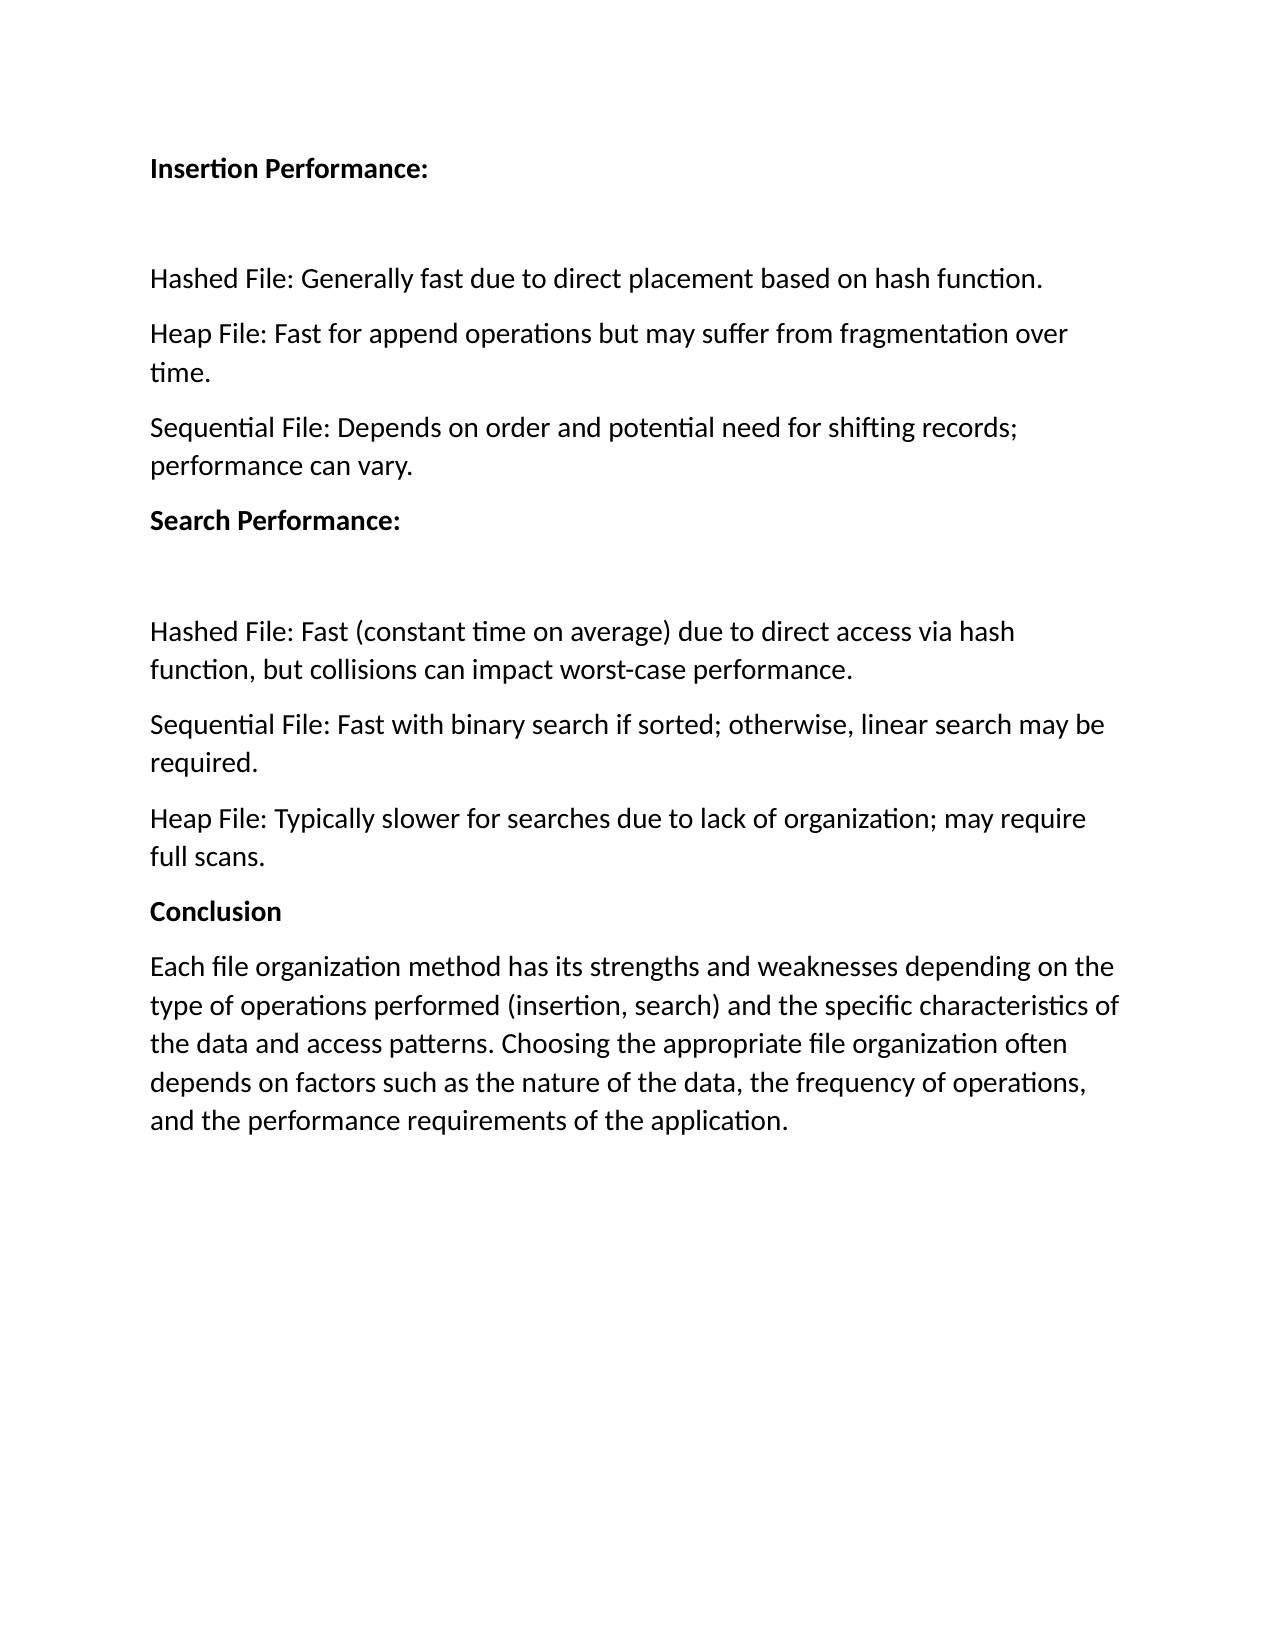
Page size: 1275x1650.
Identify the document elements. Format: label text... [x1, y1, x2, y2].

text Sequential File: Depends on order and potential need for shifting records; performance can vary. [150, 409, 1125, 483]
text Insertion Performance: [150, 150, 1125, 186]
text Search Performance: [150, 502, 1125, 538]
text Sequential File: Fast with binary search if sorted; otherwise, linear search may be required. [150, 706, 1125, 780]
text Each file organization method has its strengths and weaknesses depending on the type of operations performed (insertion, search) and the specific characteristics of the data and access patterns. Choosing the appropriate file organization often depends on factors such as the nature of the data, the frequency of operations, and the performance requirements of the application. [150, 948, 1125, 1138]
text Hashed File: Fast (constant time on average) due to direct access via hash function, but collisions can impact worst-case performance. [150, 613, 1125, 687]
text Heap File: Typically slower for searches due to lack of organization; may require full scans. [150, 800, 1125, 874]
text Heap File: Fast for append operations but may suffer from fragmentation over time. [150, 315, 1125, 389]
text Hashed File: Generally fast due to direct placement based on hash function. [150, 260, 1125, 296]
text Conclusion [150, 893, 1125, 929]
